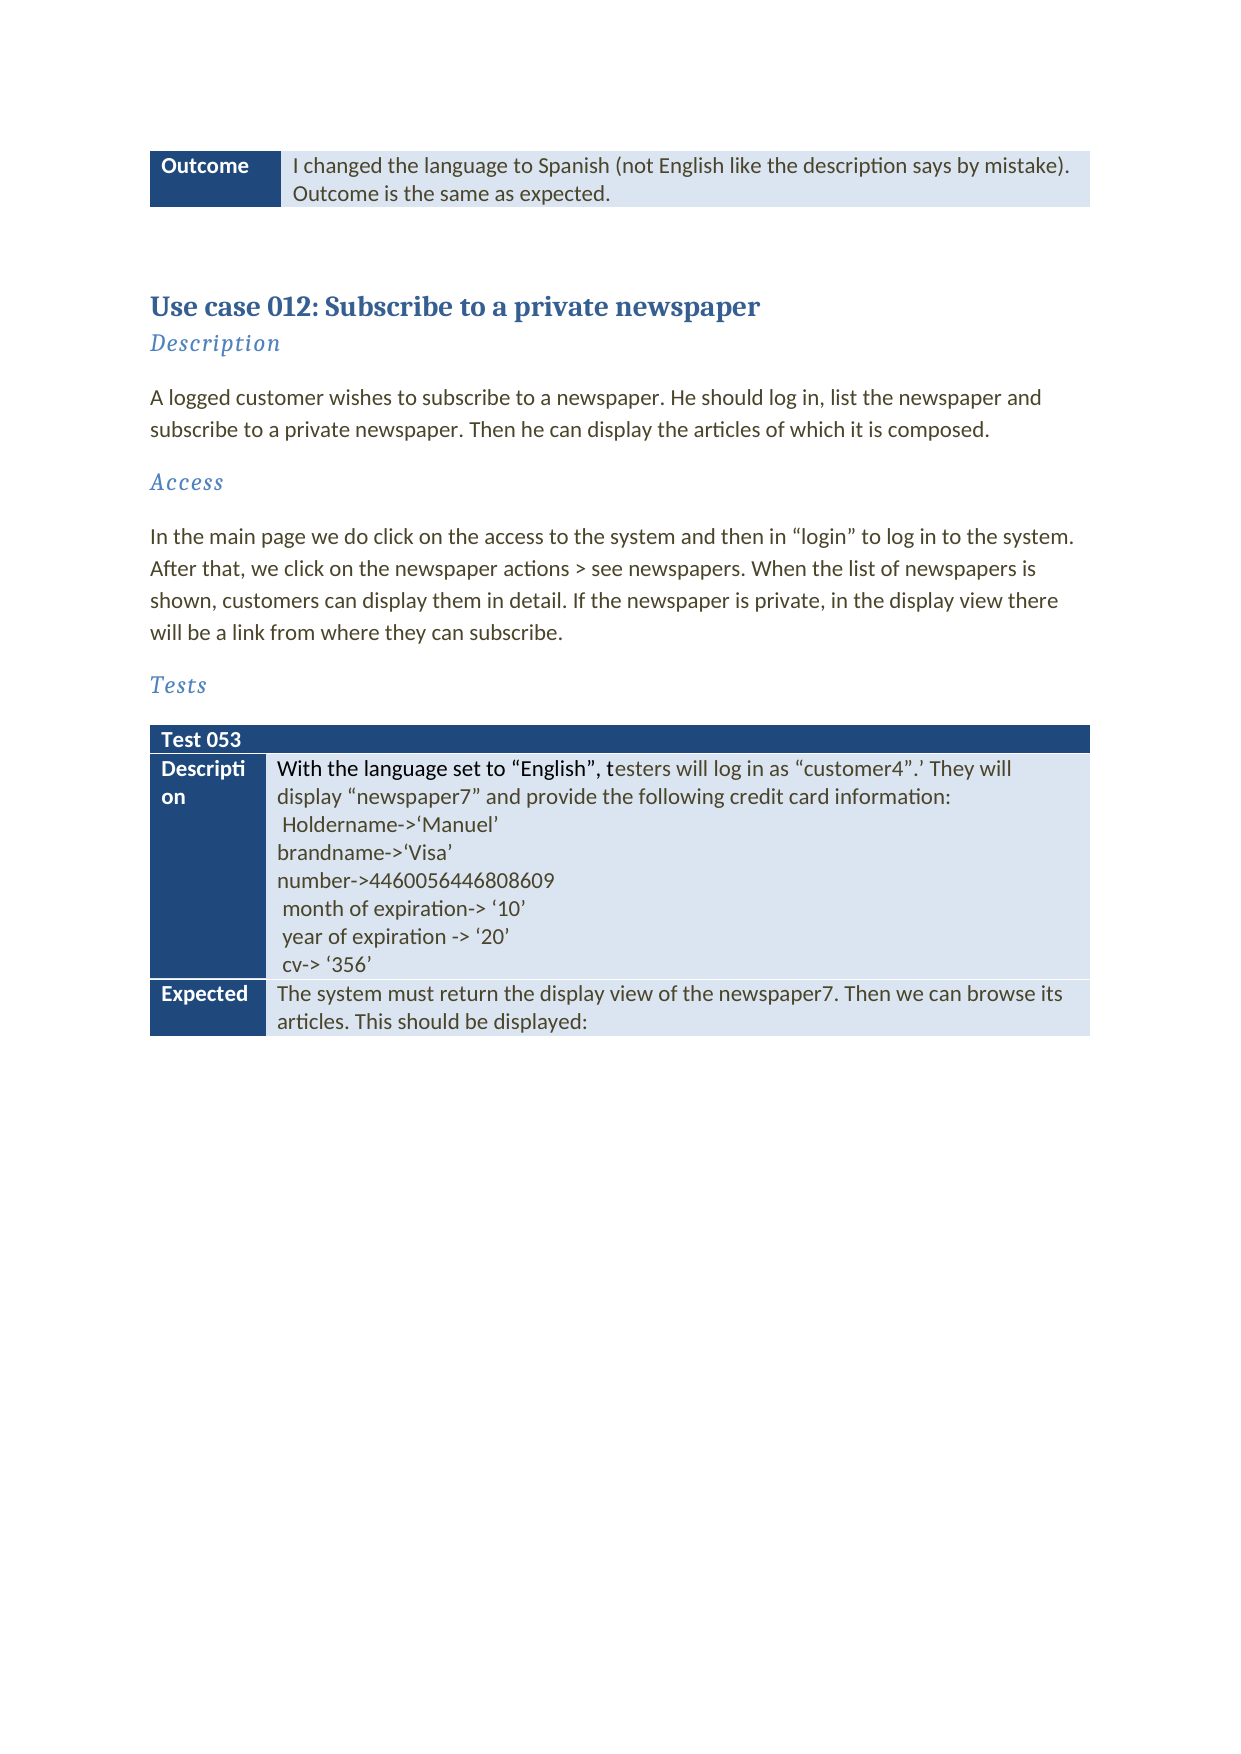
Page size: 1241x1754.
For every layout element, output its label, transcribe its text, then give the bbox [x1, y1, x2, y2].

subtitle Description [150, 329, 1090, 358]
subtitle Access [150, 468, 1090, 497]
subtitle Tests [150, 671, 1090, 700]
table_cell Description [150, 754, 266, 978]
subtitle Use case 012: Subscribe to a private newspaper [150, 290, 1090, 324]
table_cell I changed the language to Spanish (not English like the description says by mistake). Outcome is the same as expected. [281, 151, 1090, 207]
table_cell The system must return the display view of the newspaper7. Then we can browse its articles. This should be displayed: [266, 980, 1090, 1036]
table_header Test 053 [150, 725, 1090, 753]
table_cell With the language set to “English”, testers will log in as “customer4”.’ They will display “newspaper7” and provide the following credit card information: Holdername->‘Manuel’ brandname->‘Visa’ number->4460056446808609 month of expiration-> ‘10’ year of expiration -> ‘20’ cv-> ‘356’ [266, 754, 1090, 978]
text A logged customer wishes to subscribe to a newspaper. He should log in, list the newspaper and subscribe to a private newspaper. Then he can display the articles of which it is composed. [150, 383, 1090, 443]
table_cell Expected [150, 980, 266, 1036]
table_cell Outcome [150, 151, 281, 207]
text In the main page we do click on the access to the system and then in “login” to log in to the system. After that, we click on the newspaper actions > see newspapers. When the list of newspapers is shown, customers can display them in detail. If the newspaper is private, in the display view there will be a link from where they can subscribe. [150, 522, 1090, 646]
